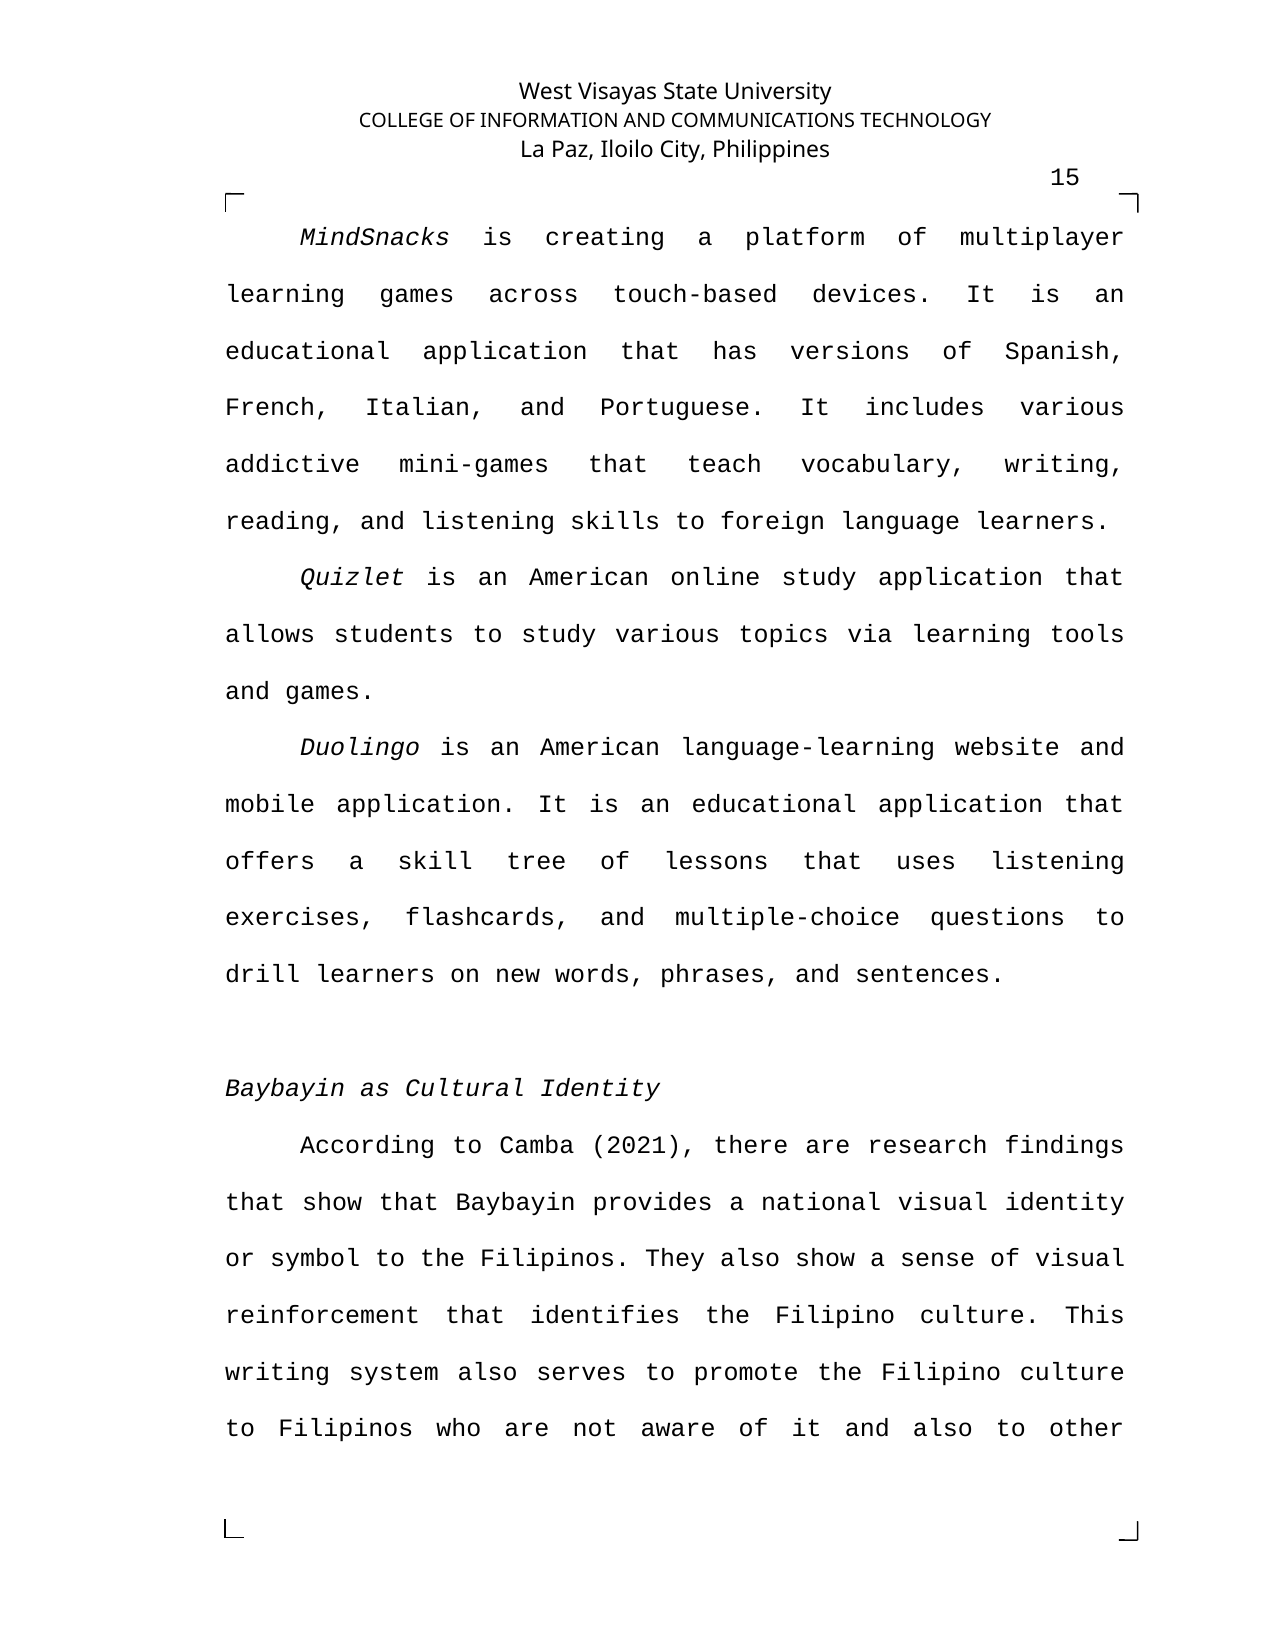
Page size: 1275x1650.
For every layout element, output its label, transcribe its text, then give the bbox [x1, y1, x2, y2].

text Duolingo is an American language-learning website and mobile application. It is an educational application that offers a skill tree of lessons that uses listening exercises, flashcards, and multiple-choice questions to drill learners on new words, phrases, and sentences. [225, 735, 1125, 990]
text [225, 1132, 1125, 1444]
text MindSnacks is creating a platform of multiplayer learning games across touch-based devices. It is an educational application that has versions of Spanish, French, Italian, and Portuguese. It includes various addictive mini-games that teach vocabulary, writing, reading, and listening skills to foreign language learners. [225, 225, 1125, 537]
text Baybayin as Cultural Identity [225, 1076, 1125, 1104]
text Quizlet is an American online study application that allows students to study various topics via learning tools and games. [225, 565, 1125, 707]
